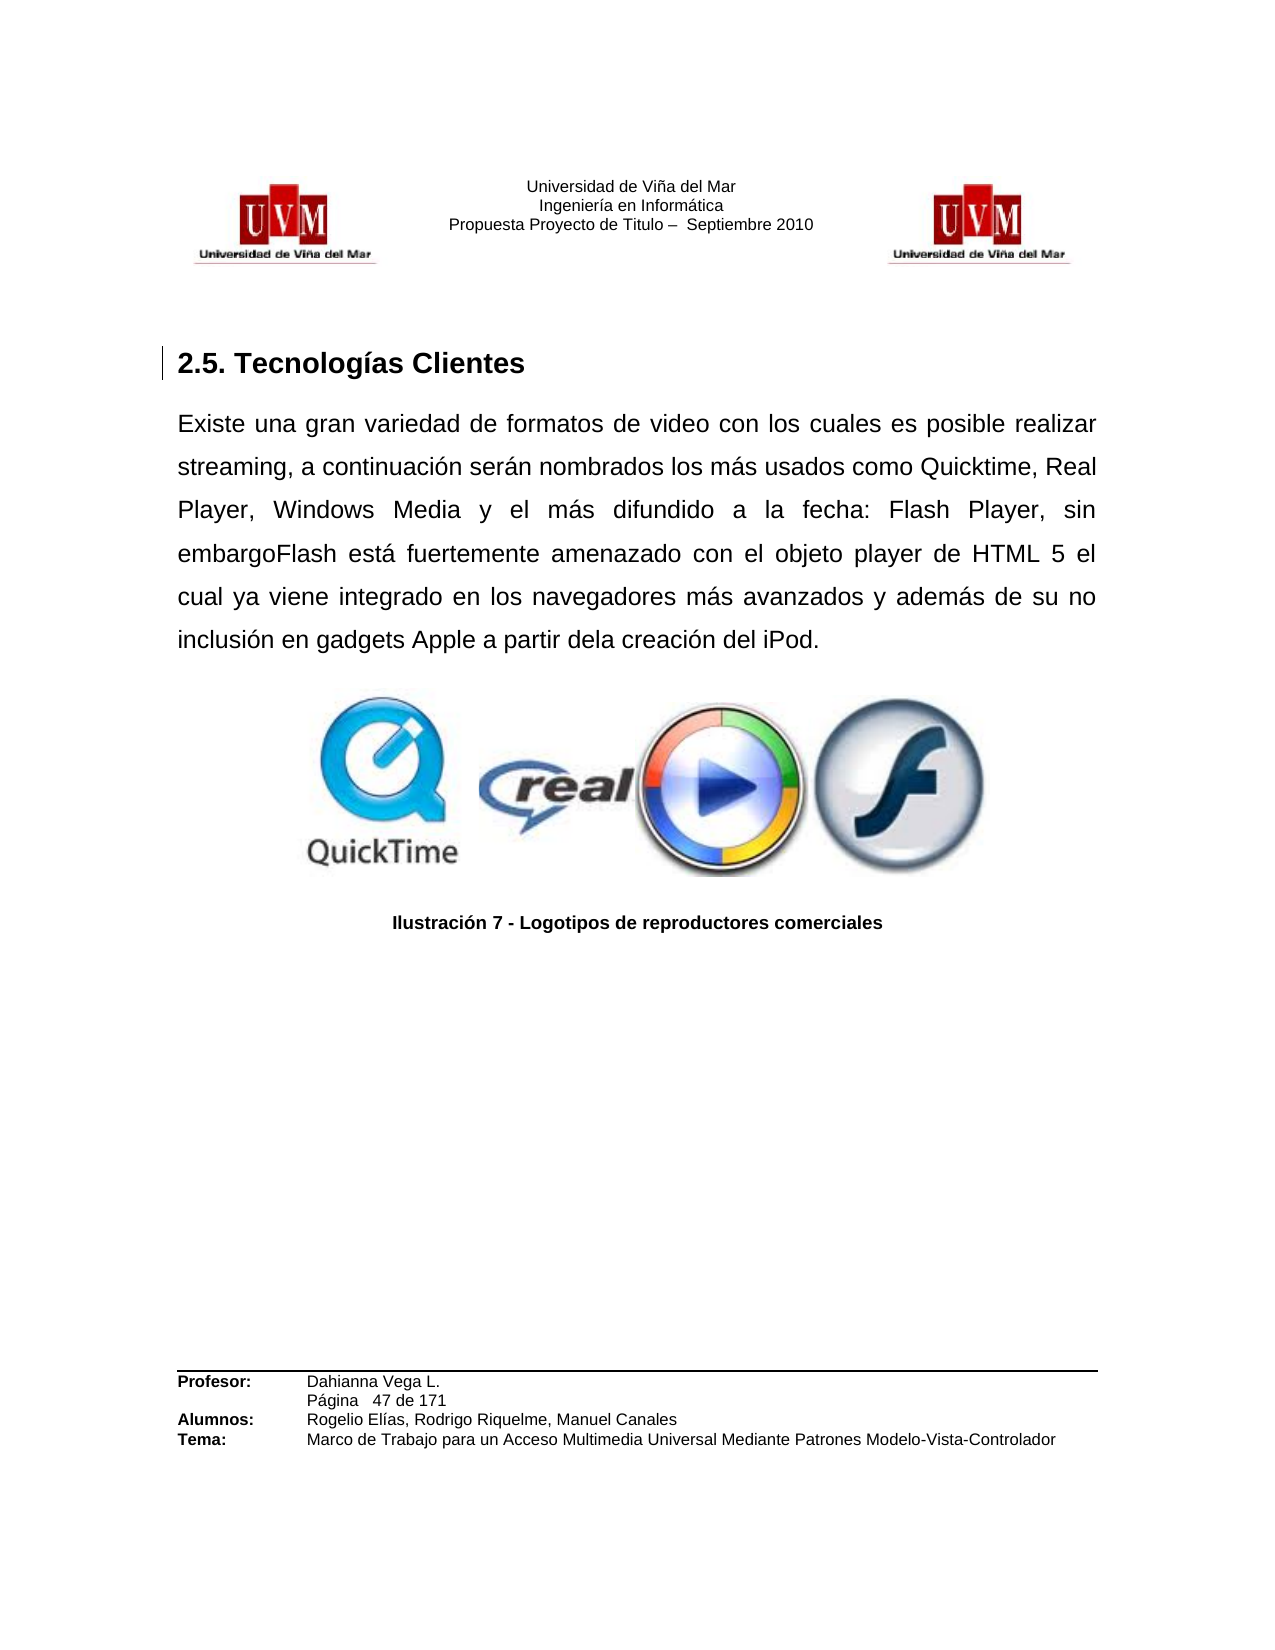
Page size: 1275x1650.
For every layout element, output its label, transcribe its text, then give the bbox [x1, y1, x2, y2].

text Ilustración 7 - Logotipos de reproductores comerciales [177, 911, 1098, 933]
text Existe una gran variedad de formatos de video con los cuales es posible realizar streaming, a continuación serán nombrados los más usados como Quicktime, Real Player, Windows Media y el más difundido a la fecha: Flash Player, sin embargoFlash está fuertemente amenazado con el objeto player de HTML 5 el cual ya viene integrado en los navegadores más avanzados y además de su no inclusión en gadgets Apple a partir dela creación del iPod. [177, 409, 1098, 653]
subtitle 2.5. Tecnologías Clientes [177, 346, 1098, 380]
picture [285, 688, 990, 877]
picture [871, 176, 1084, 267]
picture [177, 176, 390, 267]
